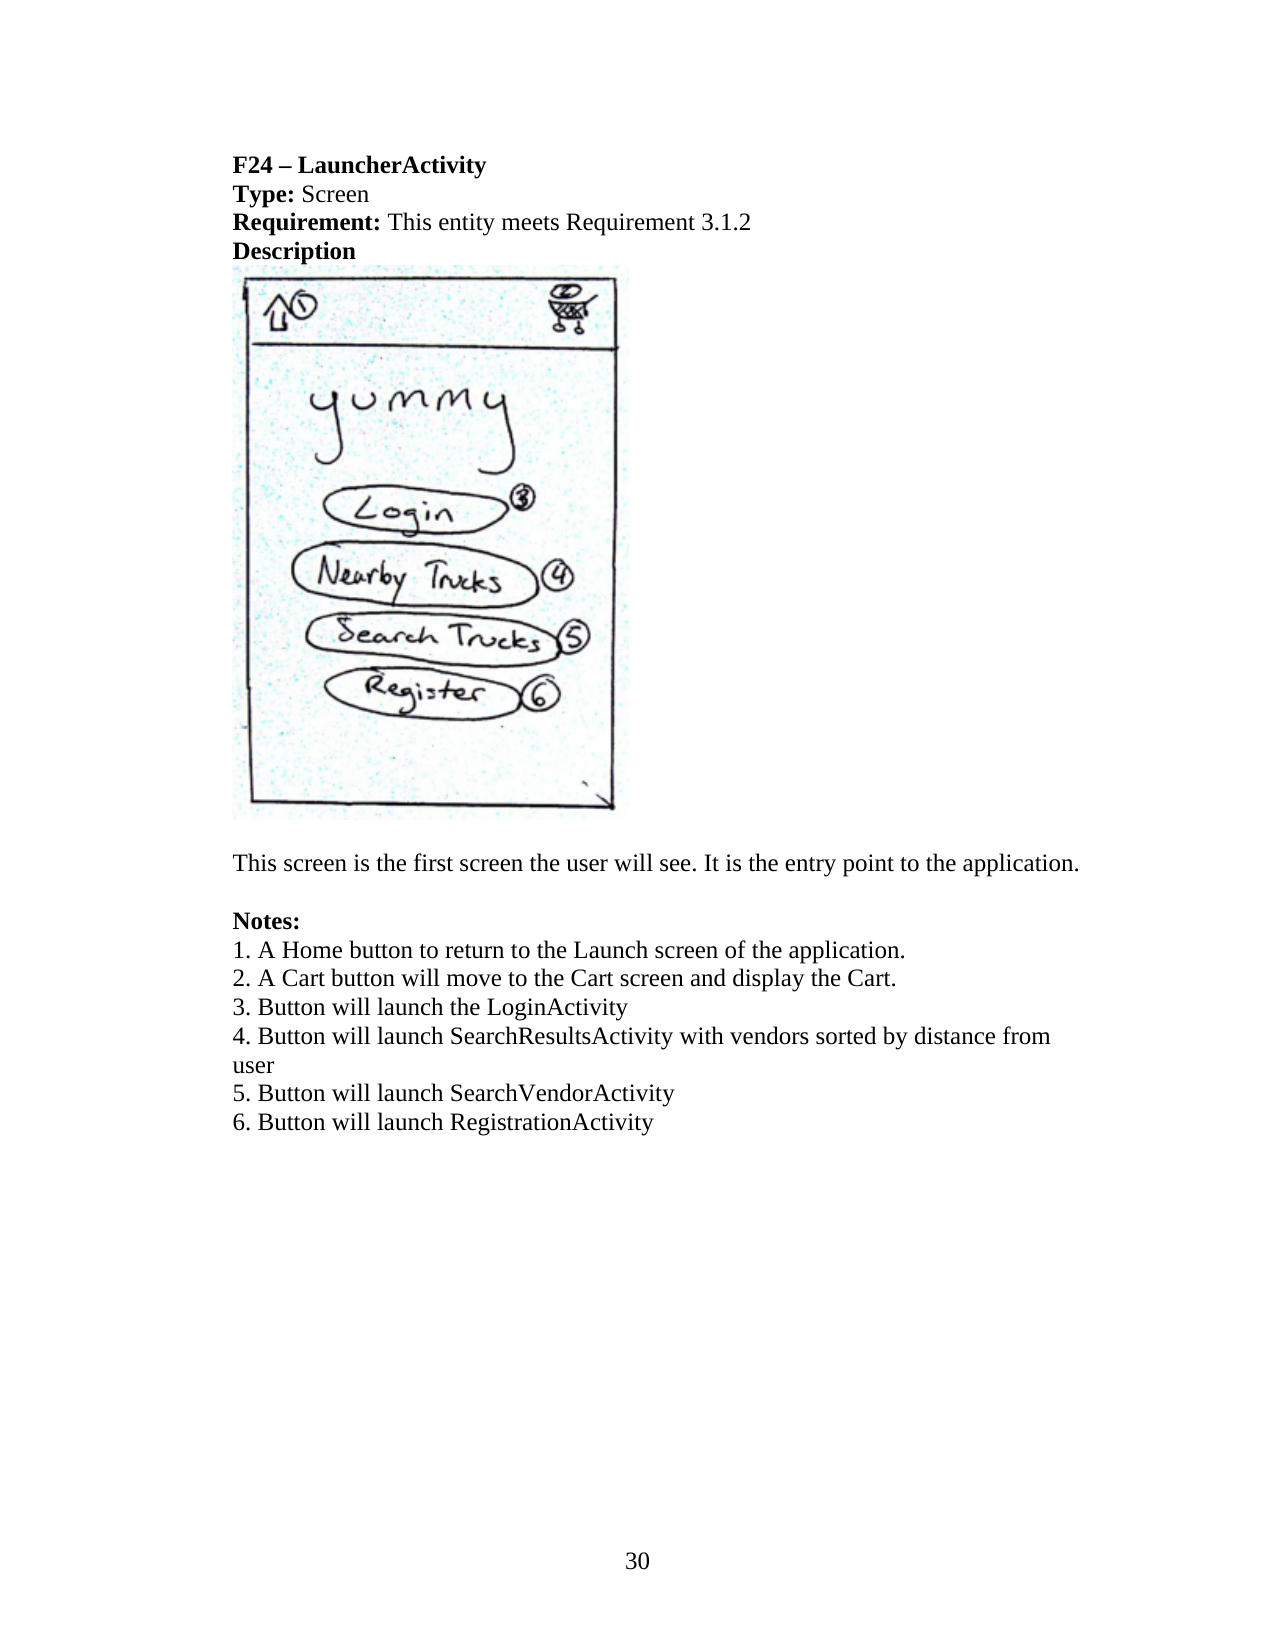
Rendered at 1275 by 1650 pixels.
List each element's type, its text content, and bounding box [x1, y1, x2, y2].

picture [232, 265, 630, 820]
text 6. Button will launch RegistrationActivity [232, 1107, 1087, 1136]
text 2. A Cart button will move to the Cart screen and display the Cart. [232, 963, 1087, 992]
text 1. A Home button to return to the Launch screen of the application. [232, 935, 1087, 963]
text Description [232, 236, 1087, 265]
text 3. Button will launch the LoginActivity [232, 992, 1087, 1021]
text 4. Button will launch SearchResultsActivity with vendors sorted by distance from user [232, 1021, 1087, 1078]
text Requirement: This entity meets Requirement 3.1.2 [232, 207, 1087, 236]
text Type: Screen [232, 179, 1087, 207]
text 5. Button will launch SearchVendorActivity [232, 1078, 1087, 1107]
text F24 – LauncherActivity [232, 150, 1087, 179]
text Notes: [232, 906, 1087, 935]
text This screen is the first screen the user will see. It is the entry point to the application. [232, 848, 1087, 877]
